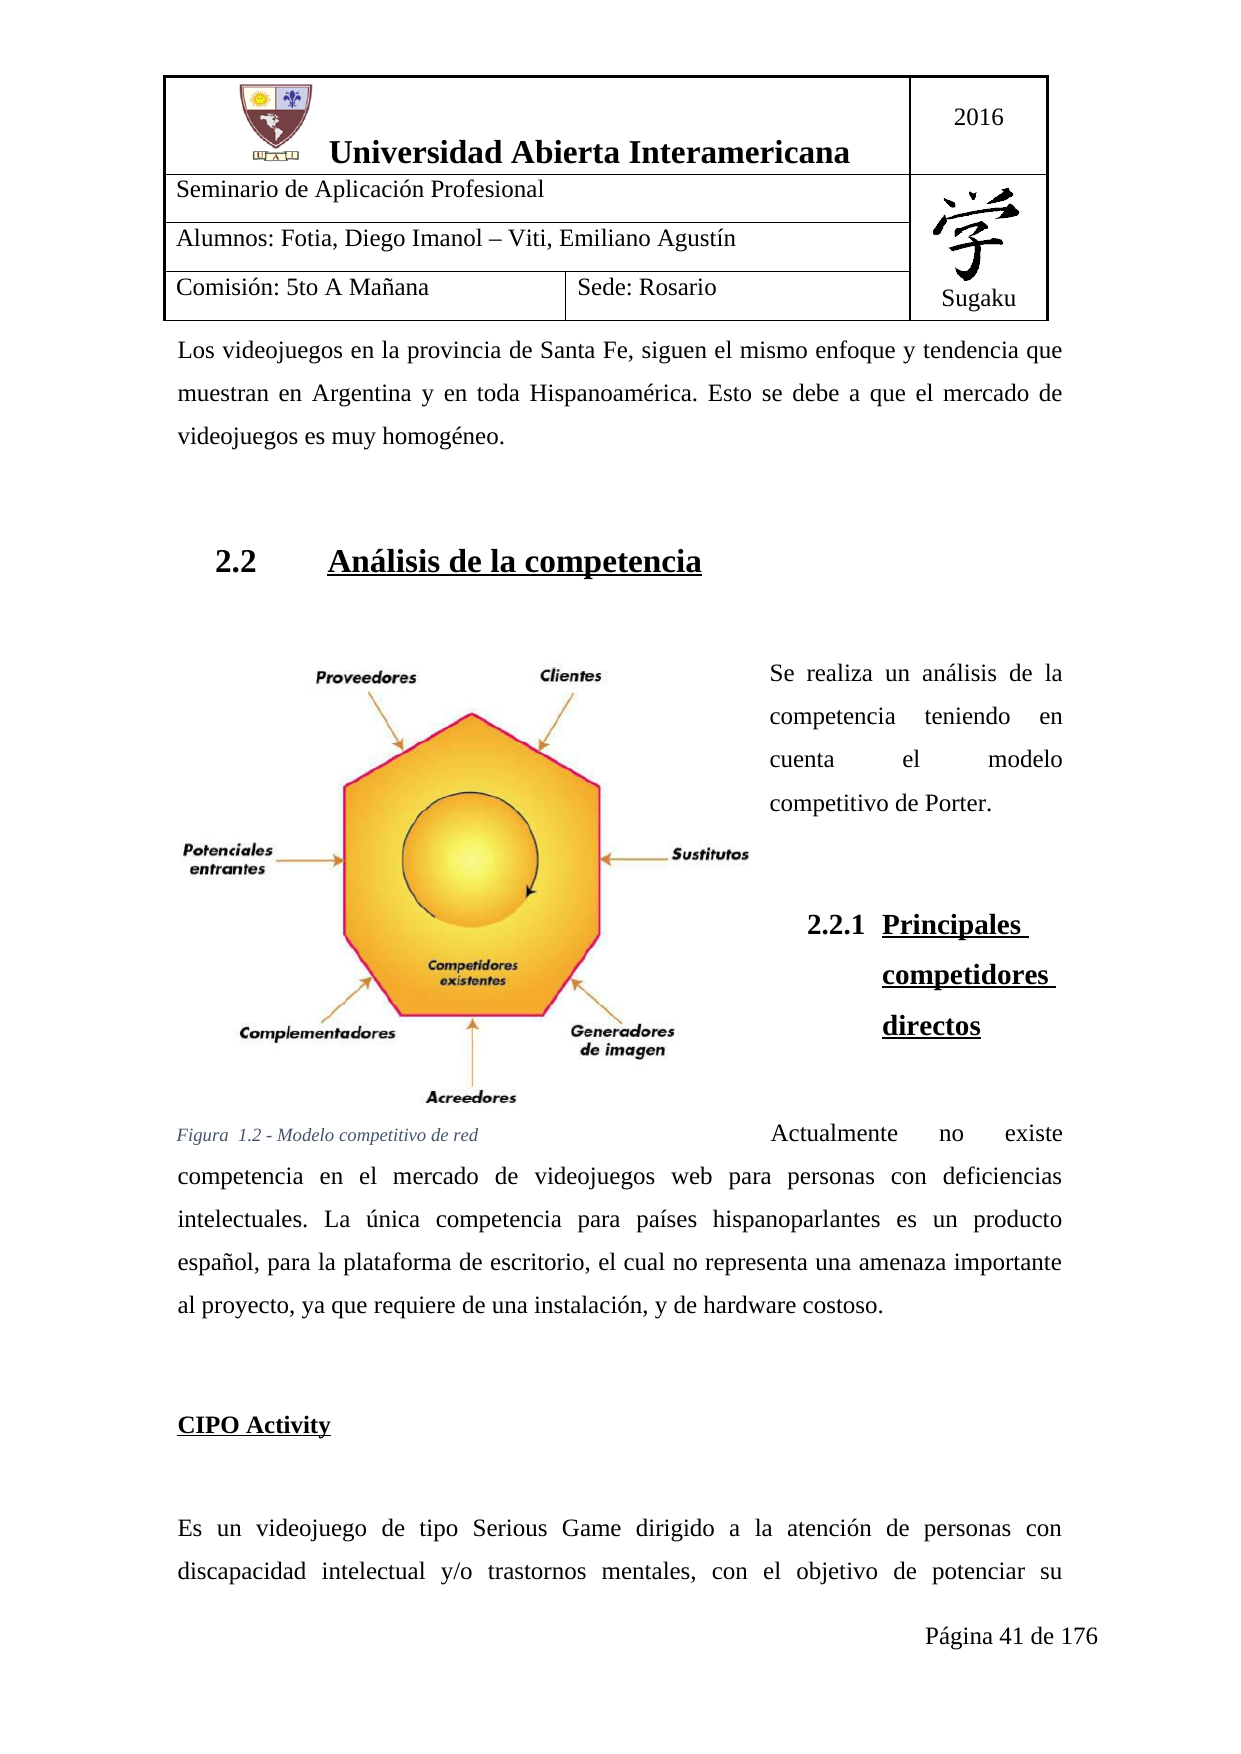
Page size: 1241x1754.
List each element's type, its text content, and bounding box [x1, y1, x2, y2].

text Actualmente no existe competencia en el mercado de videojuegos web para personas con deficiencias intelectuales. La única competencia para países hispanoparlantes es un producto español, para la plataforma de escritorio, el cual no representa una amenaza importante al proyecto, ya que requiere de una instalación, y de hardware costoso. [177, 1118, 1063, 1319]
subtitle CIPO Activity [177, 1410, 1063, 1439]
subtitle Análisis de la competencia [215, 541, 1063, 579]
subtitle Principales competidores directos [751, 907, 1063, 1041]
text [177, 1513, 1063, 1585]
text Los videojuegos en la provincia de Santa Fe, siguen el mismo enfoque y tendencia que muestran en Argentina y en toda Hispanoamérica. Esto se debe a que el mercado de videojuegos es muy homogéneo. [177, 148, 1063, 450]
picture [927, 181, 1030, 284]
picture [176, 658, 751, 1112]
text Se realiza un análisis de la competencia teniendo en cuenta el modelo competitivo de Porter. [751, 658, 1063, 816]
picture [223, 78, 329, 164]
